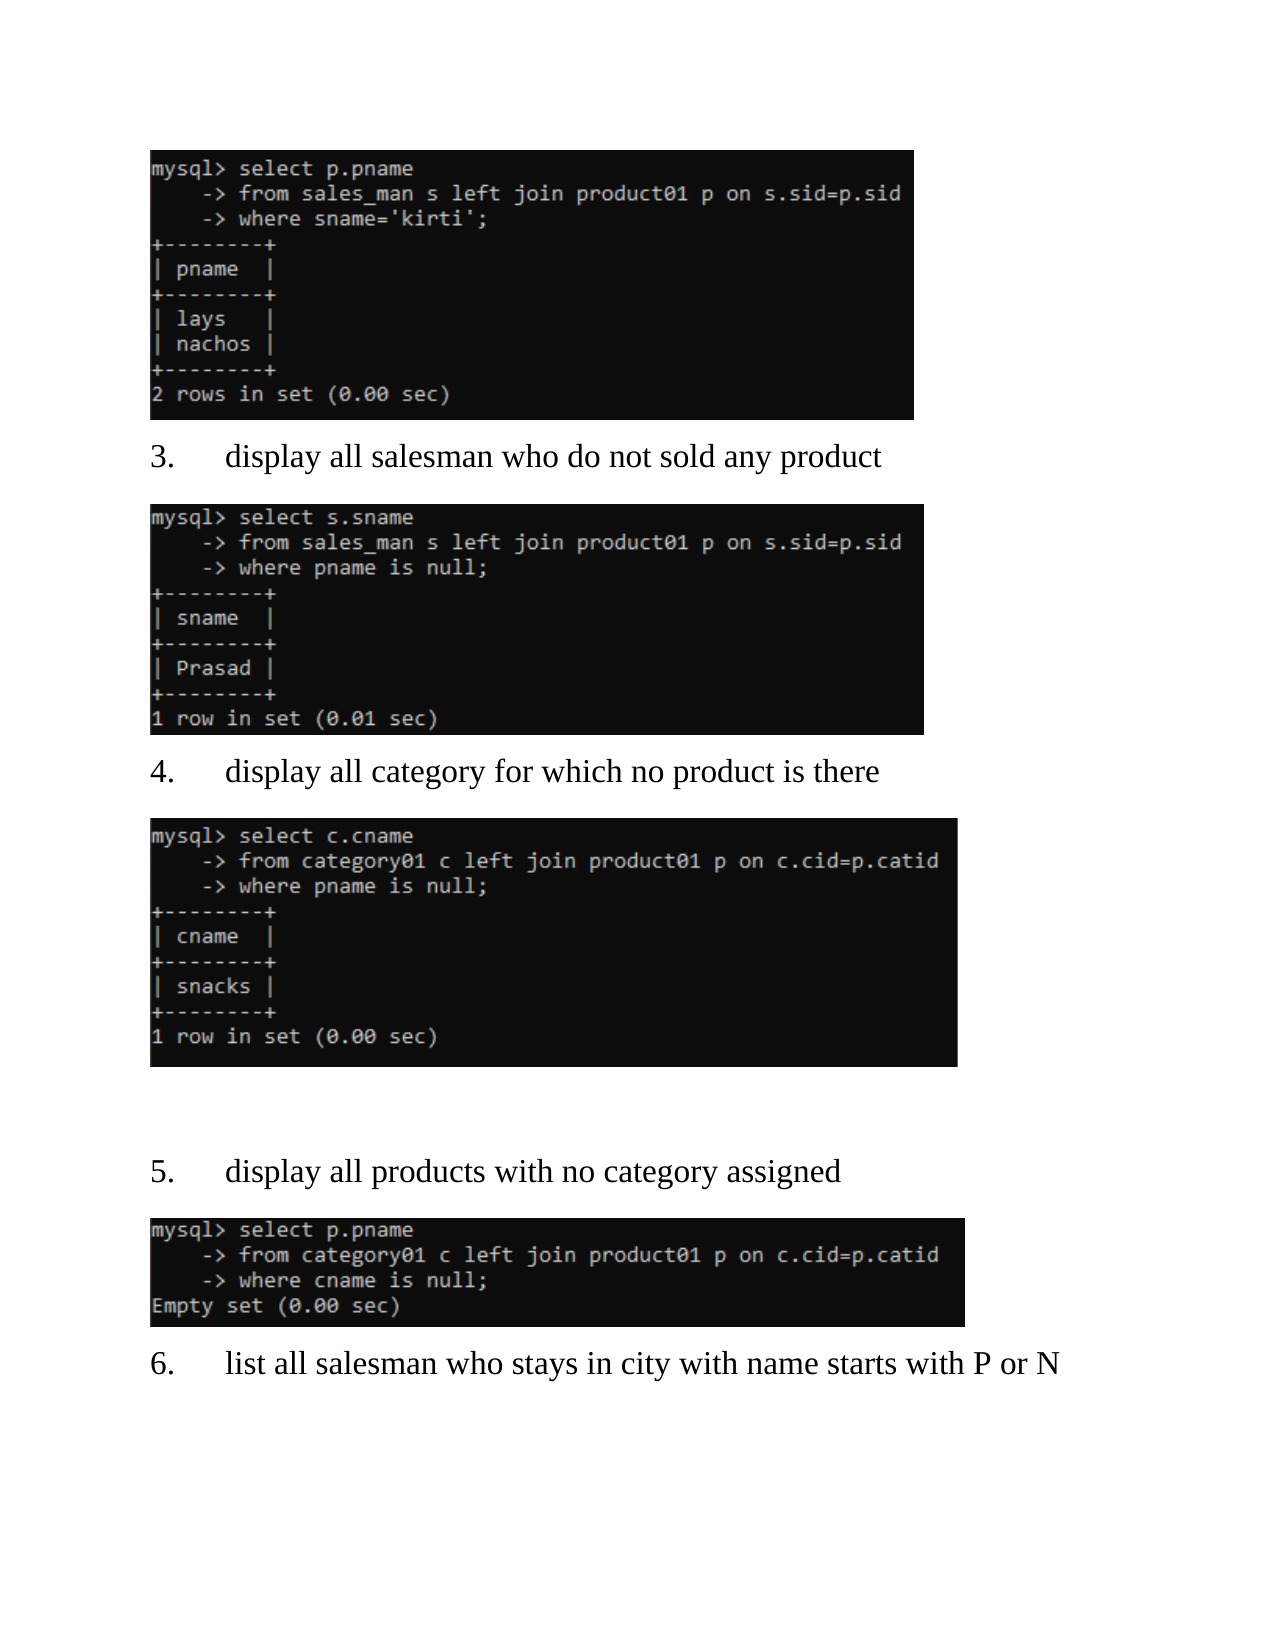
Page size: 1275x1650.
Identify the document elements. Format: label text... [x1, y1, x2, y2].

picture [150, 818, 958, 1067]
list list all salesman who stays in city with name starts with P or N [150, 1343, 1125, 1381]
list display all salesman who do not sold any product [150, 437, 1125, 475]
picture [150, 504, 924, 735]
list display all products with no category assigned [150, 1151, 1125, 1189]
picture [150, 1218, 965, 1327]
list display all category for which no product is there [150, 751, 1125, 789]
picture [150, 150, 914, 420]
